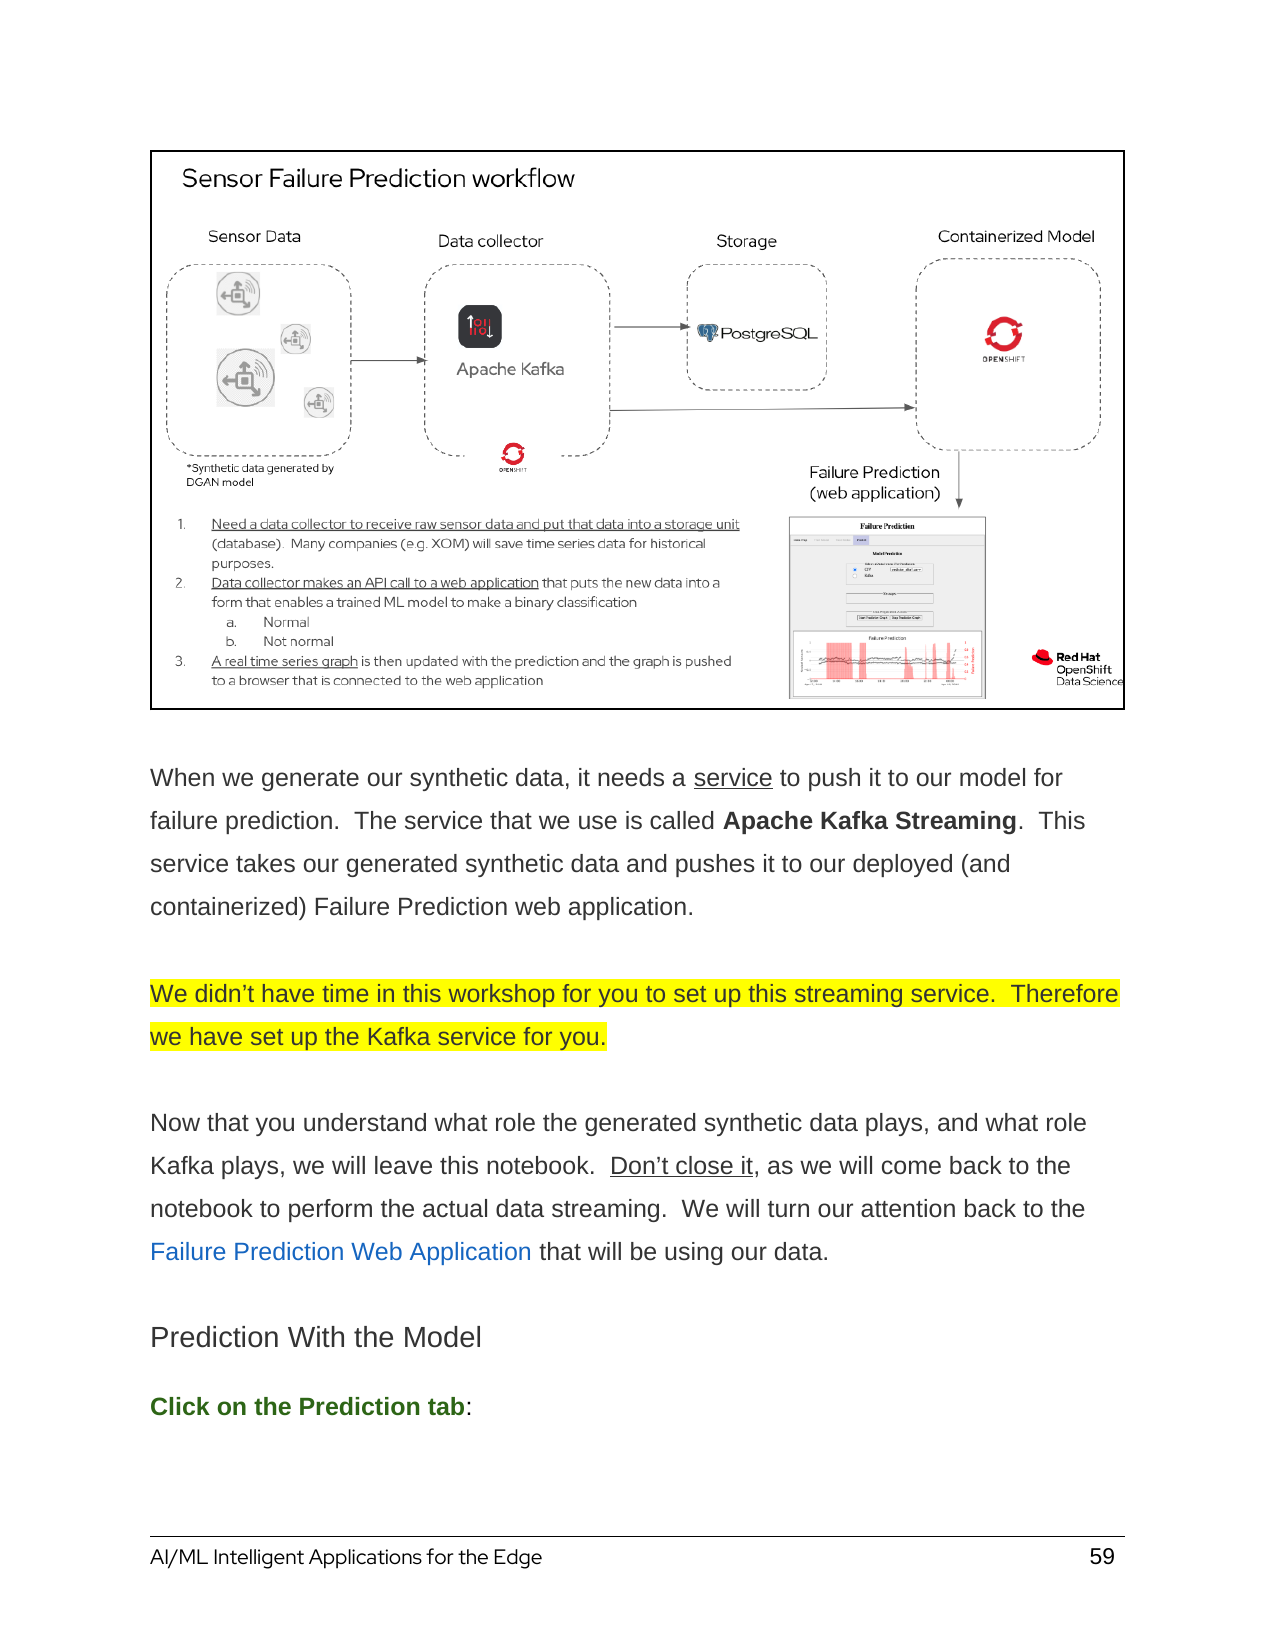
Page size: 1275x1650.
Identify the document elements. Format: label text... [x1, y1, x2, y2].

picture [152, 152, 1123, 708]
text Click on the Prediction tab: [150, 1392, 1125, 1420]
text We didn’t have time in this workshop for you to set up this streaming service. Therefore we have set up the Kafka service for you. [150, 979, 1125, 1051]
text Prediction With the Model [150, 1320, 1125, 1353]
text Now that you understand what role the generated synthetic data plays, and what role Kafka plays, we will leave this notebook. Don’t close it, as we will come back to the notebook to perform the actual data streaming. We will turn our attention back to the Failure Prediction Web Application that will be using our data. [150, 1108, 1125, 1266]
text When we generate our synthetic data, it needs a service to push it to our model for failure prediction. The service that we use is called Apache Kafka Streaming. This service takes our generated synthetic data and pushes it to our deployed (and containerized) Failure Prediction web application. [150, 763, 1125, 921]
